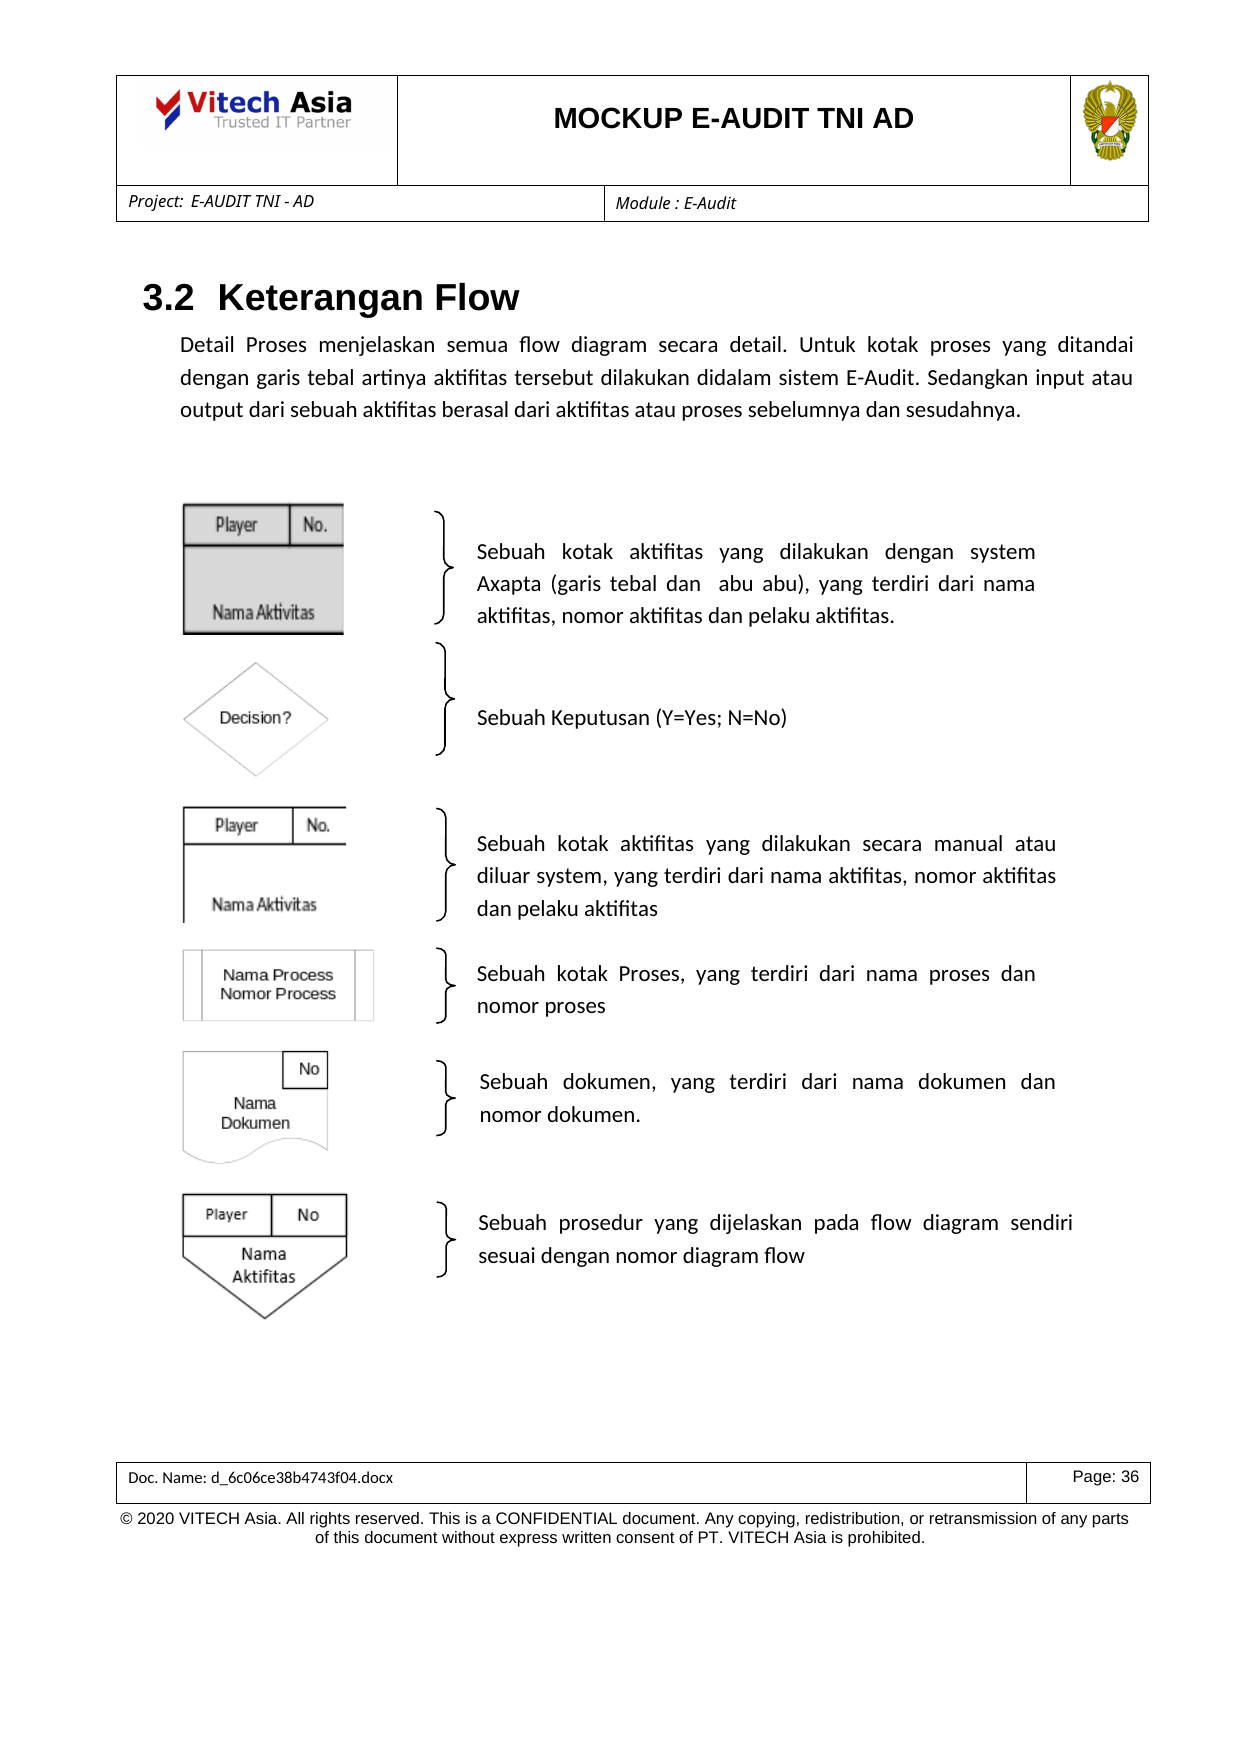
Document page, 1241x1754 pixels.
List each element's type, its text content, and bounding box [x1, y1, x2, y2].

text Detail Proses menjelaskan semua flow diagram secara detail. Untuk kotak proses yang ditandai dengan garis tebal artinya aktifitas tersebut dilakukan didalam sistem E-Audit. Sedangkan input atau output dari sebuah aktifitas berasal dari aktifitas atau proses sebelumnya dan sesudahnya. [180, 331, 1135, 423]
list Keterangan Flow [142, 275, 1135, 318]
picture [1075, 77, 1144, 164]
picture [180, 1191, 350, 1322]
picture [139, 76, 395, 147]
